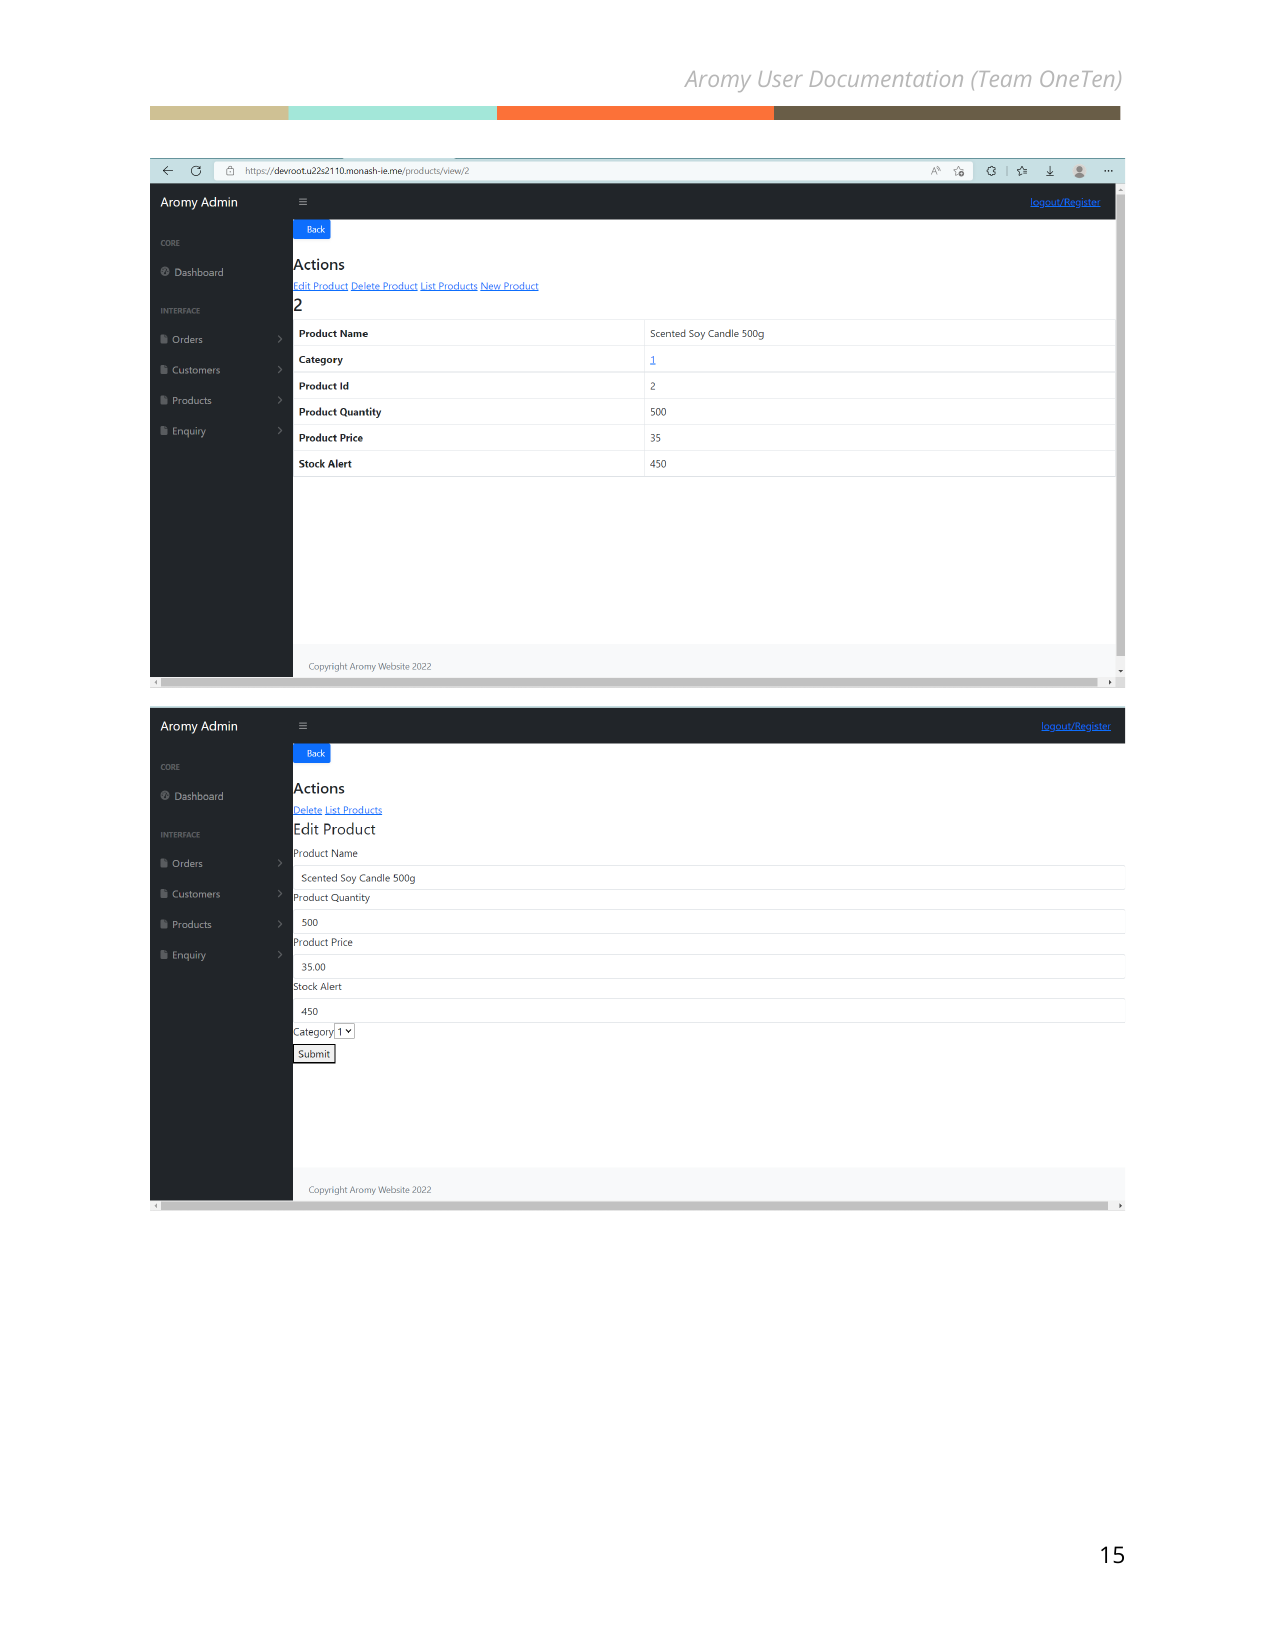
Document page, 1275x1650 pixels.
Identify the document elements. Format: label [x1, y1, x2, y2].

picture [150, 106, 1121, 120]
picture [150, 158, 1125, 688]
picture [150, 706, 1125, 1211]
